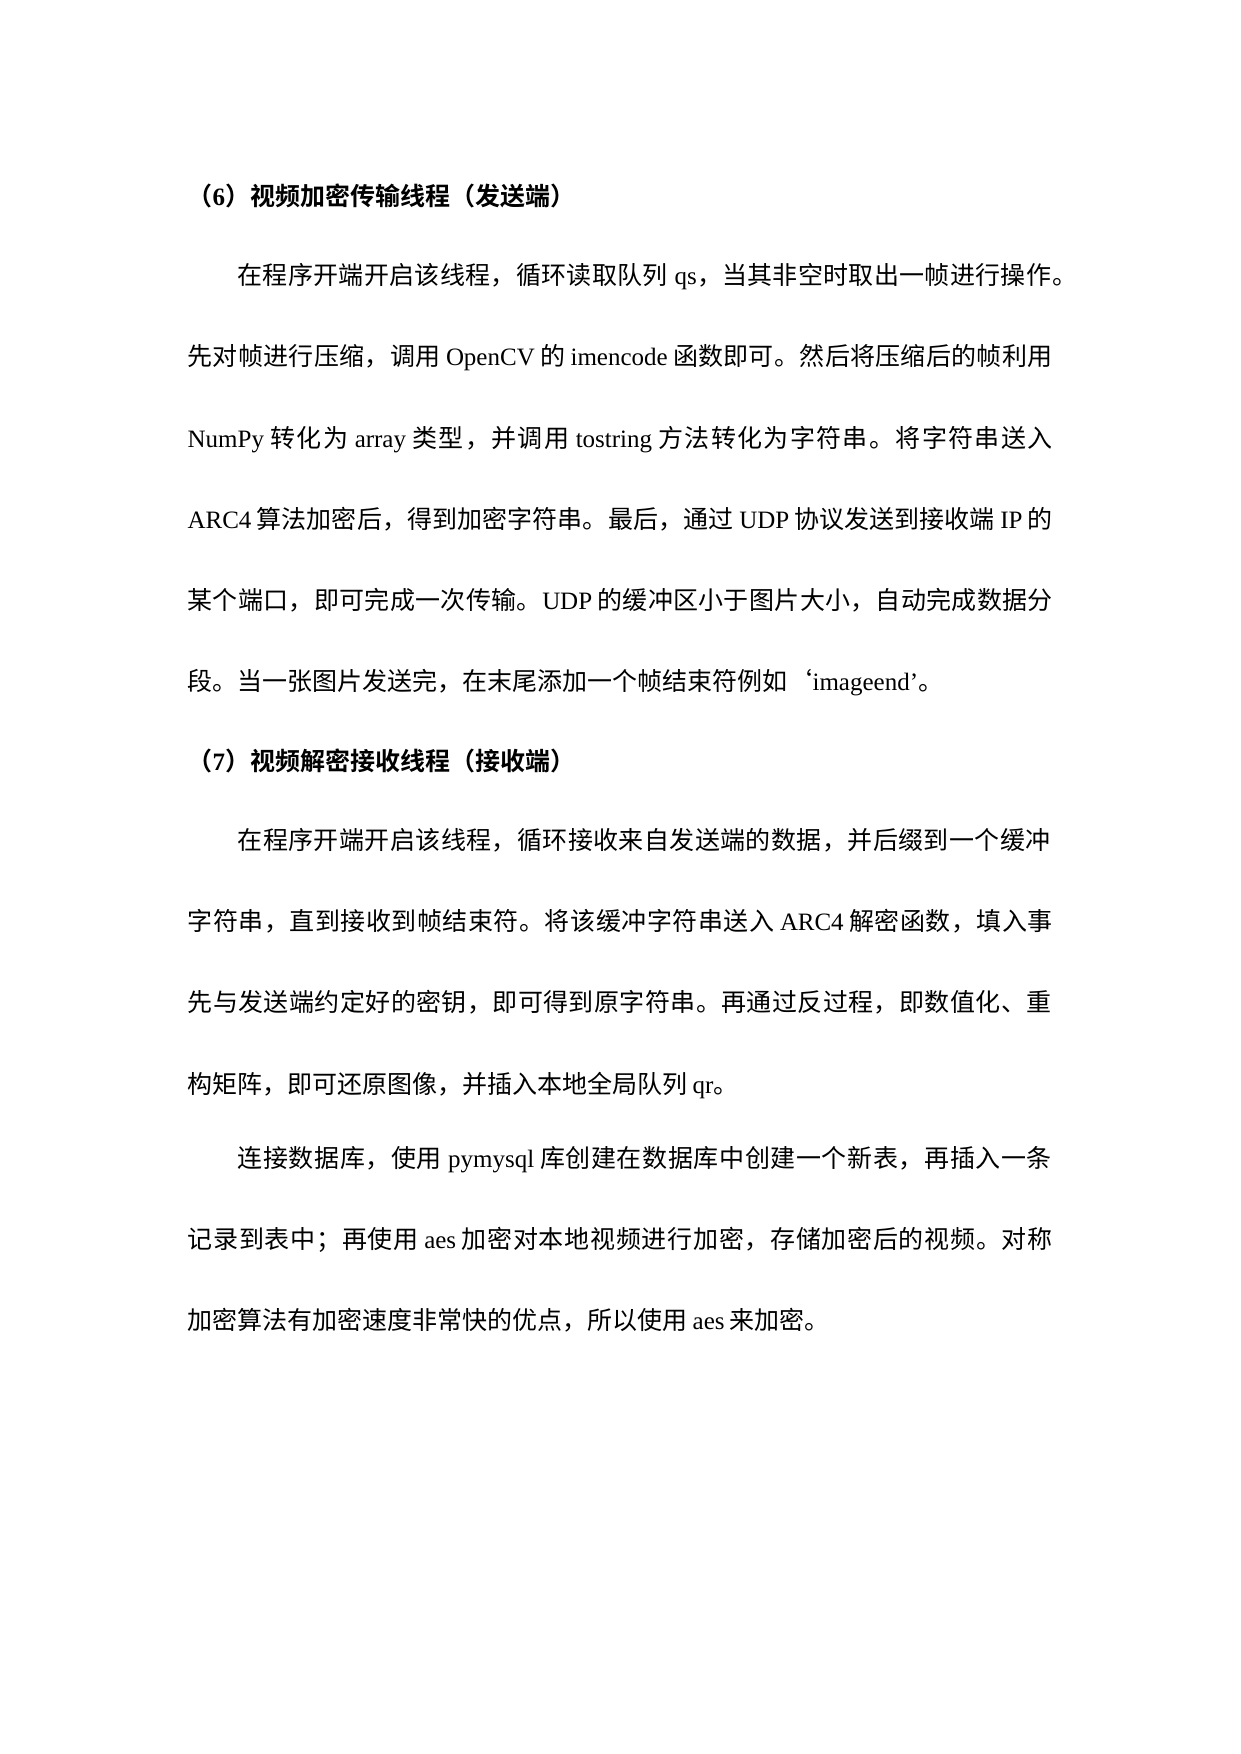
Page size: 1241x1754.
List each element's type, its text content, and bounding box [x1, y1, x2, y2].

subtitle （6）视频加密传输线程（发送端） [187, 162, 1053, 227]
text 连接数据库，使用pymysql库创建在数据库中创建一个新表，再插入一条记录到表中；再使用aes加密对本地视频进行加密，存储加密后的视频。对称加密算法有加密速度非常快的优点，所以使用aes来加密。 [187, 1124, 1053, 1351]
text 在程序开端开启该线程，循环接收来自发送端的数据，并后缀到一个缓冲字符串，直到接收到帧结束符。将该缓冲字符串送入ARC4解密函数，填入事先与发送端约定好的密钥，即可得到原字符串。再通过反过程，即数值化、重构矩阵，即可还原图像，并插入本地全局队列qr。 [187, 806, 1053, 1115]
subtitle （7）视频解密接收线程（接收端） [187, 727, 1053, 792]
text 在程序开端开启该线程，循环读取队列qs，当其非空时取出一帧进行操作。先对帧进行压缩，调用OpenCV的imencode函数即可。然后将压缩后的帧利用NumPy转化为array类型，并调用tostring方法转化为字符串。将字符串送入ARC4算法加密后，得到加密字符串。最后，通过UDP协议发送到接收端IP的某个端口，即可完成一次传输。UDP的缓冲区小于图片大小，自动完成数据分段。当一张图片发送完，在末尾添加一个帧结束符例如‘imageend’。 [187, 241, 1053, 712]
